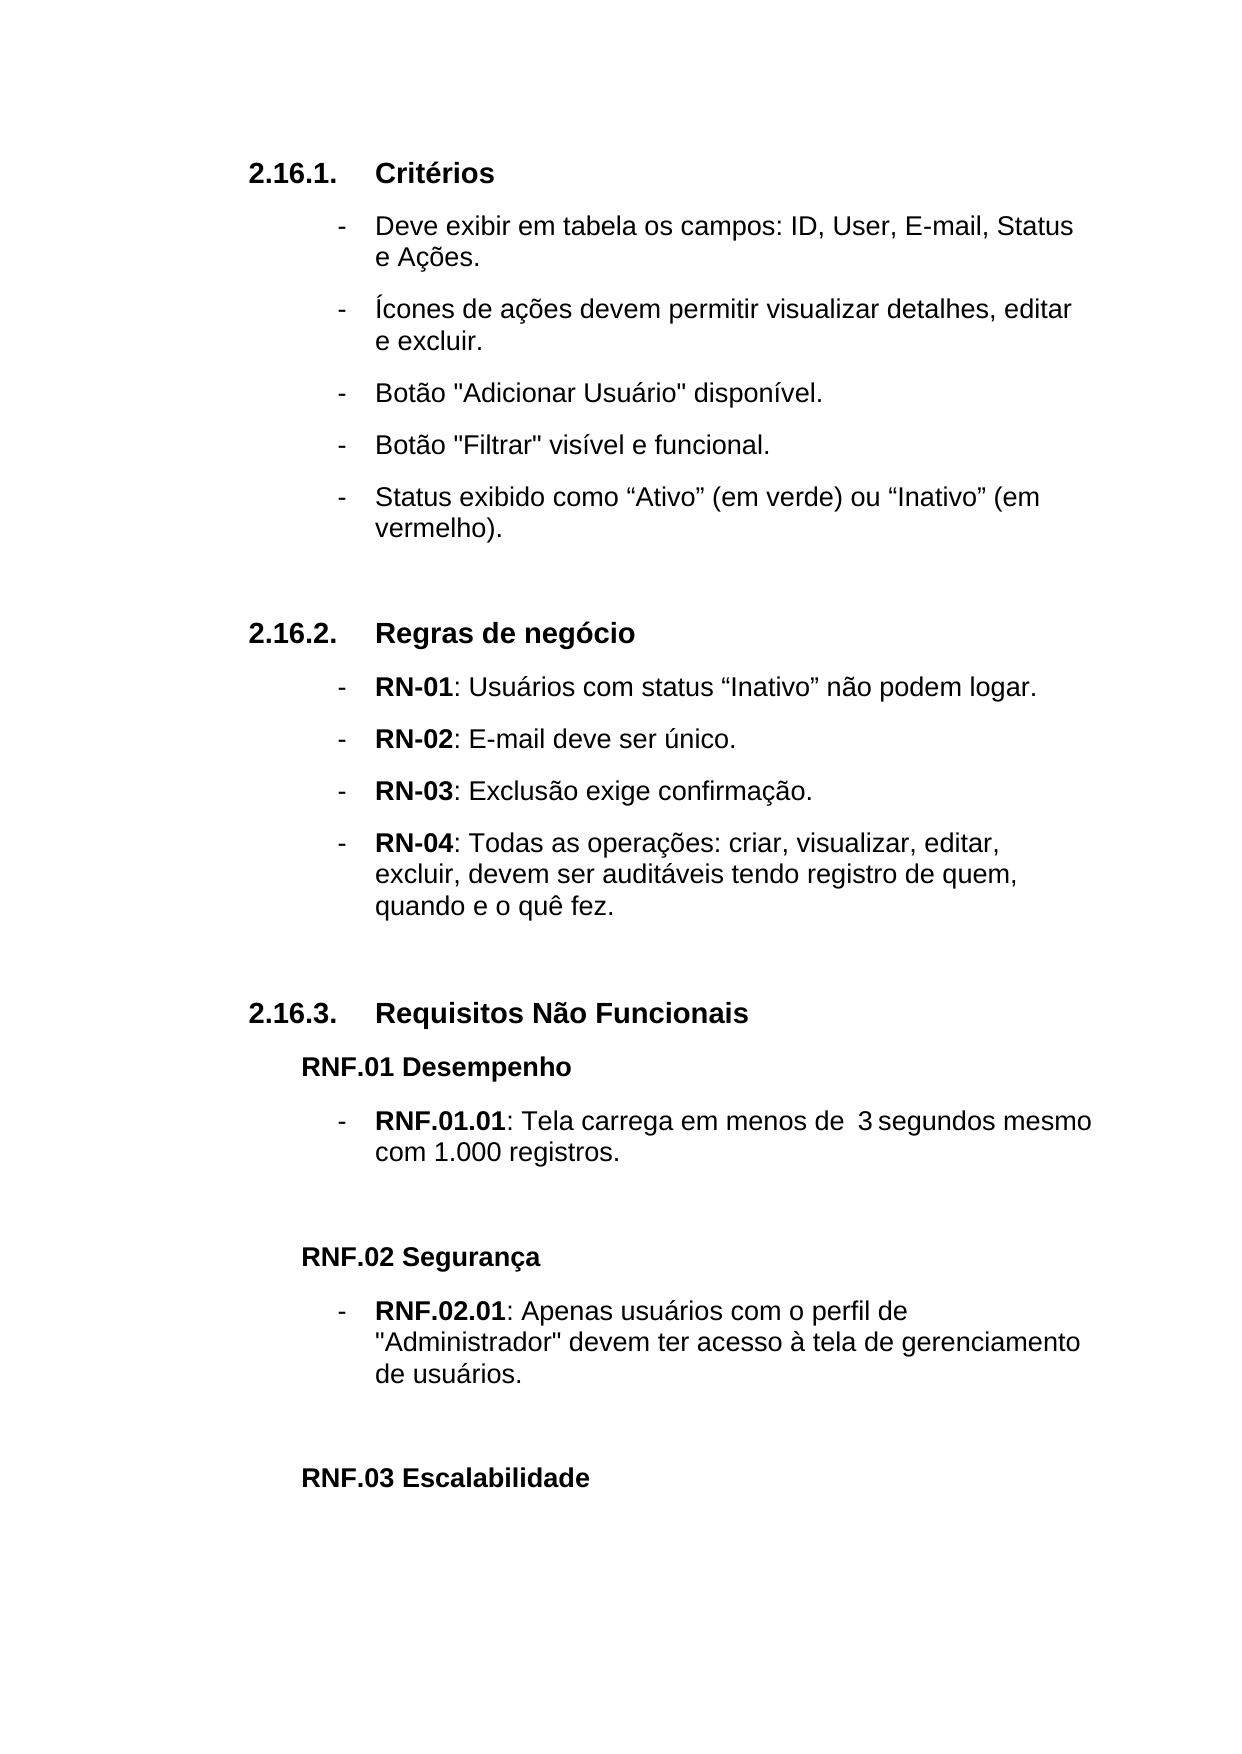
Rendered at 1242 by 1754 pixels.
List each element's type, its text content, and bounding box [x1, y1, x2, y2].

list RN-03: Exclusão exige confirmação. [337, 775, 1093, 806]
subtitle Critérios [337, 156, 1093, 189]
subtitle Requisitos Não Funcionais [337, 996, 1093, 1030]
list RNF.02.01: Apenas usuários com o perfil de "Administrador" devem ter acesso à tela de gerenciamento de usuários. [337, 1295, 1093, 1389]
list Deve exibir em tabela os campos: ID, User, E‑mail, Status e Ações. [337, 210, 1093, 273]
list RN-01: Usuários com status “Inativo” não podem logar. [337, 671, 1093, 702]
list Botão "Filtrar" visível e funcional. [337, 429, 1093, 460]
list Ícones de ações devem permitir visualizar detalhes, editar e excluir. [337, 293, 1093, 356]
text RNF.02 Segurança [301, 1241, 1093, 1272]
text RNF.01 Desempenho [301, 1051, 1093, 1082]
text RNF.03 Escalabilidade [301, 1462, 1093, 1493]
list RN-04: Todas as operações: criar, visualizar, editar, excluir, devem ser auditáveis tendo registro de quem, quando e o quê fez. [337, 827, 1093, 921]
subtitle Regras de negócio [337, 616, 1093, 650]
list Botão "Adicionar Usuário" disponível. [337, 377, 1093, 408]
list RNF.01.01: Tela carrega em menos de 3 segundos mesmo com 1.000 registros. [337, 1105, 1093, 1168]
list RN-02: E‑mail deve ser único. [337, 723, 1093, 754]
list Status exibido como “Ativo” (em verde) ou “Inativo” (em vermelho). [337, 481, 1093, 543]
